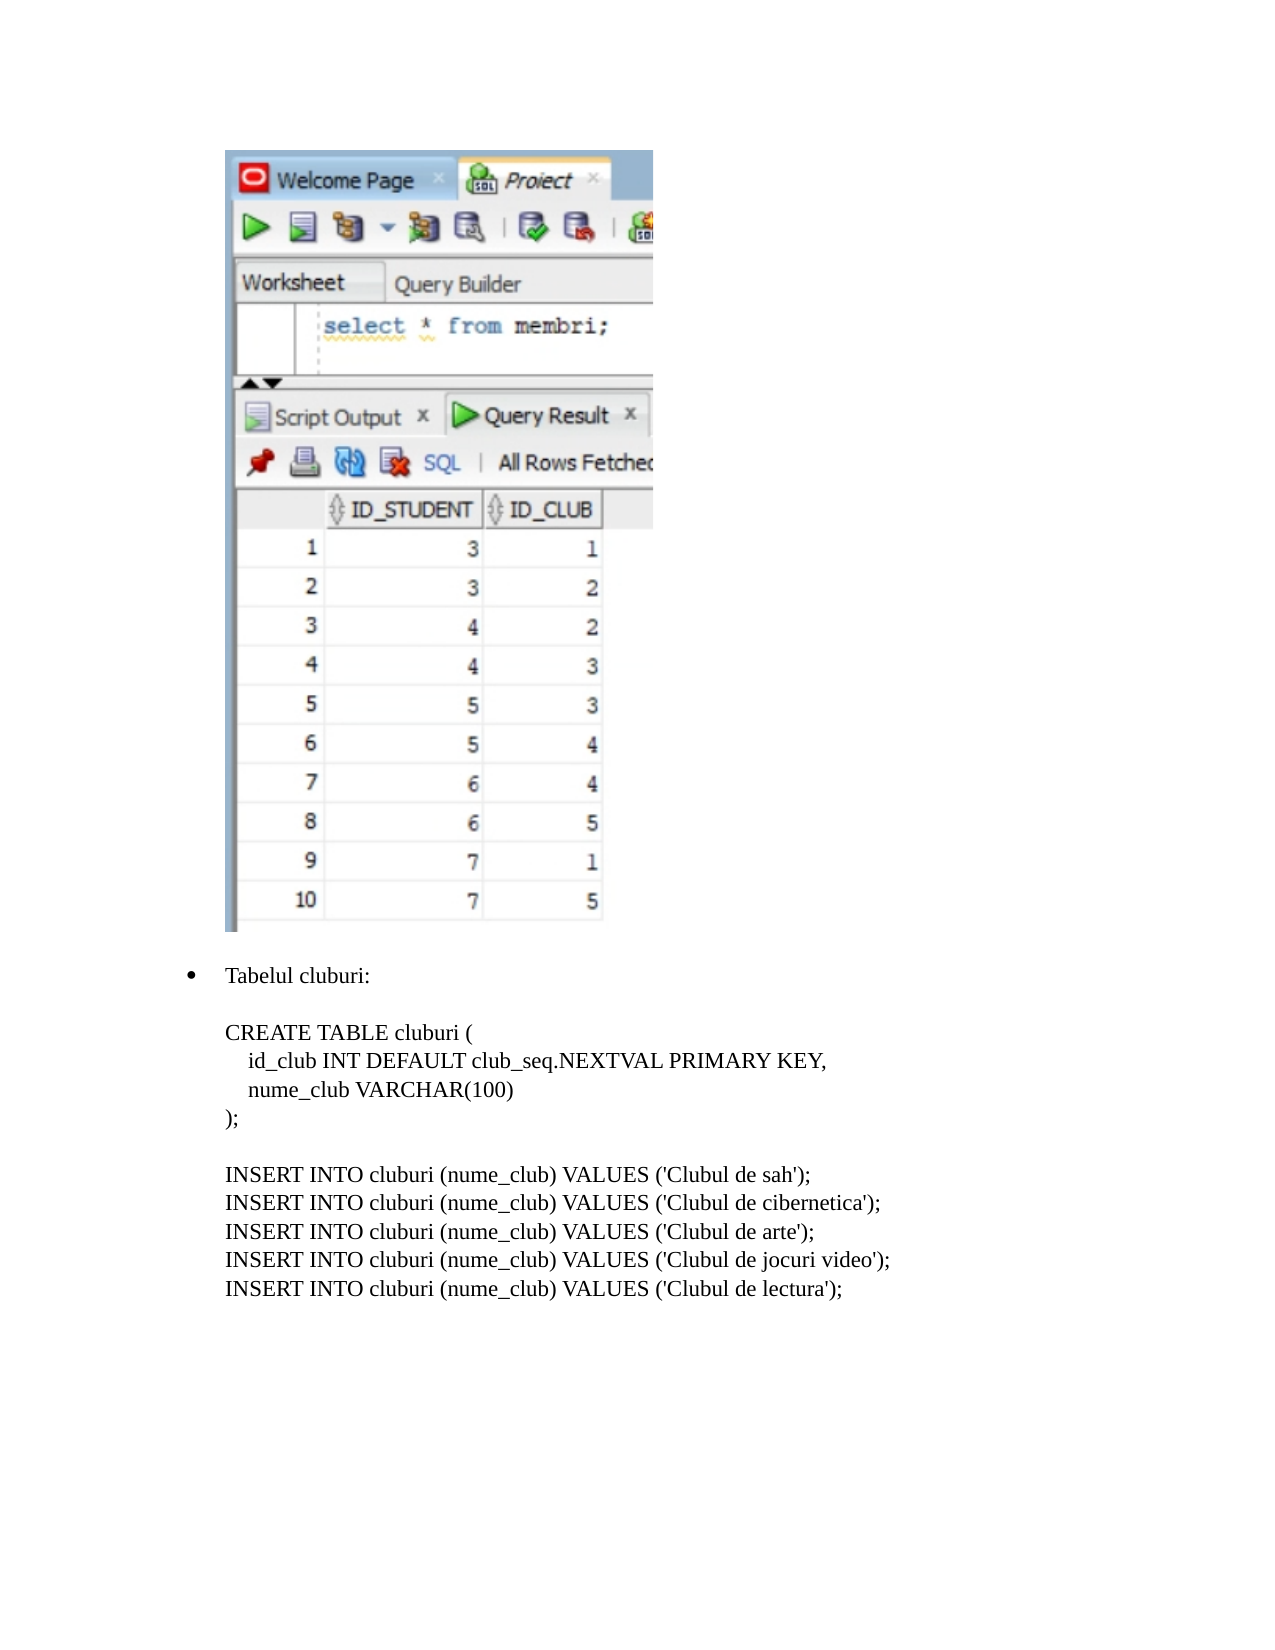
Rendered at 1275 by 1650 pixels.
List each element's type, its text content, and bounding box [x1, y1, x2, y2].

list INSERT INTO cluburi (nume_club) VALUES ('Clubul de jocuri video'); [225, 1246, 1125, 1273]
list CREATE TABLE cluburi ( [225, 1019, 1125, 1045]
list INSERT INTO cluburi (nume_club) VALUES ('Clubul de lectura'); [225, 1275, 1125, 1301]
list Tabelul cluburi: [187, 962, 1125, 988]
list INSERT INTO cluburi (nume_club) VALUES ('Clubul de sah'); [225, 1161, 1125, 1187]
list INSERT INTO cluburi (nume_club) VALUES ('Clubul de cibernetica'); [225, 1189, 1125, 1216]
picture [225, 150, 654, 932]
list id_club INT DEFAULT club_seq.NEXTVAL PRIMARY KEY, [225, 1047, 1125, 1073]
list INSERT INTO cluburi (nume_club) VALUES ('Clubul de arte'); [225, 1218, 1125, 1244]
list nume_club VARCHAR(100) [225, 1076, 1125, 1102]
list ); [225, 1104, 1125, 1130]
